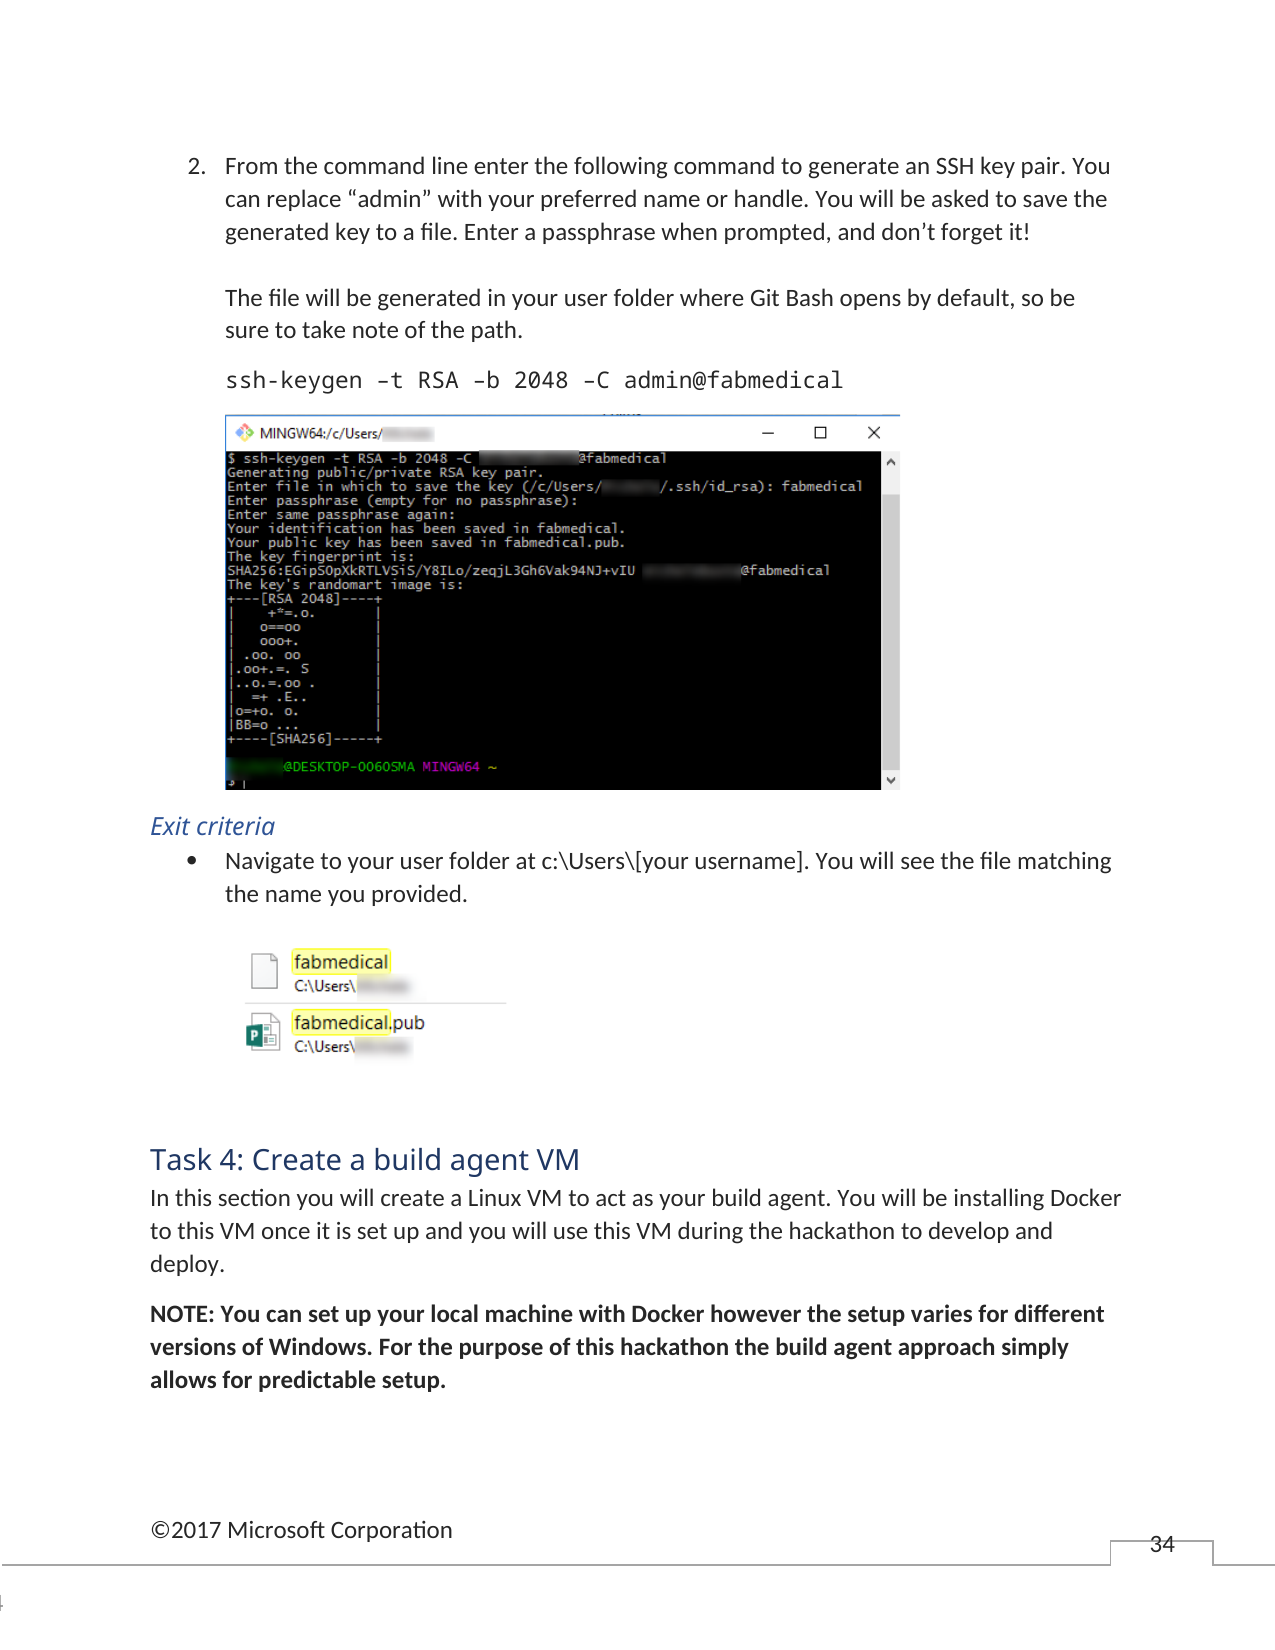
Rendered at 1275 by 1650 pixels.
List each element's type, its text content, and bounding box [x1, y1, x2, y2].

subtitle Task 4: Create a build agent VM [150, 1140, 1125, 1179]
list Navigate to your user folder at c:\Users\[your username]. You will see the file matching the name you provided. [187, 845, 1125, 909]
list From the command line enter the following command to generate an SSH key pair. You can replace “admin” with your preferred name or handle. You will be asked to save the generated key to a file. Enter a passphrase when prompted, and don’t forget it! [187, 150, 1125, 246]
text In this section you will create a Linux VM to act as your build agent. You will be installing Docker to this VM once it is set up and you will use this VM during the hackathon to develop and deploy. [150, 1182, 1125, 1279]
picture [225, 414, 901, 790]
list The file will be generated in your user folder where Git Bash opens by default, so be sure to take note of the path. [225, 282, 1125, 345]
picture [225, 927, 507, 1071]
text NOTE: You can set up your local machine with Docker however the setup varies for different versions of Windows. For the purpose of this hackathon the build agent approach simply allows for predictable setup. [150, 1298, 1125, 1394]
subtitle Exit criteria [150, 808, 1125, 842]
text ssh-keygen –t RSA –b 2048 –C admin@fabmedical [150, 364, 1125, 395]
